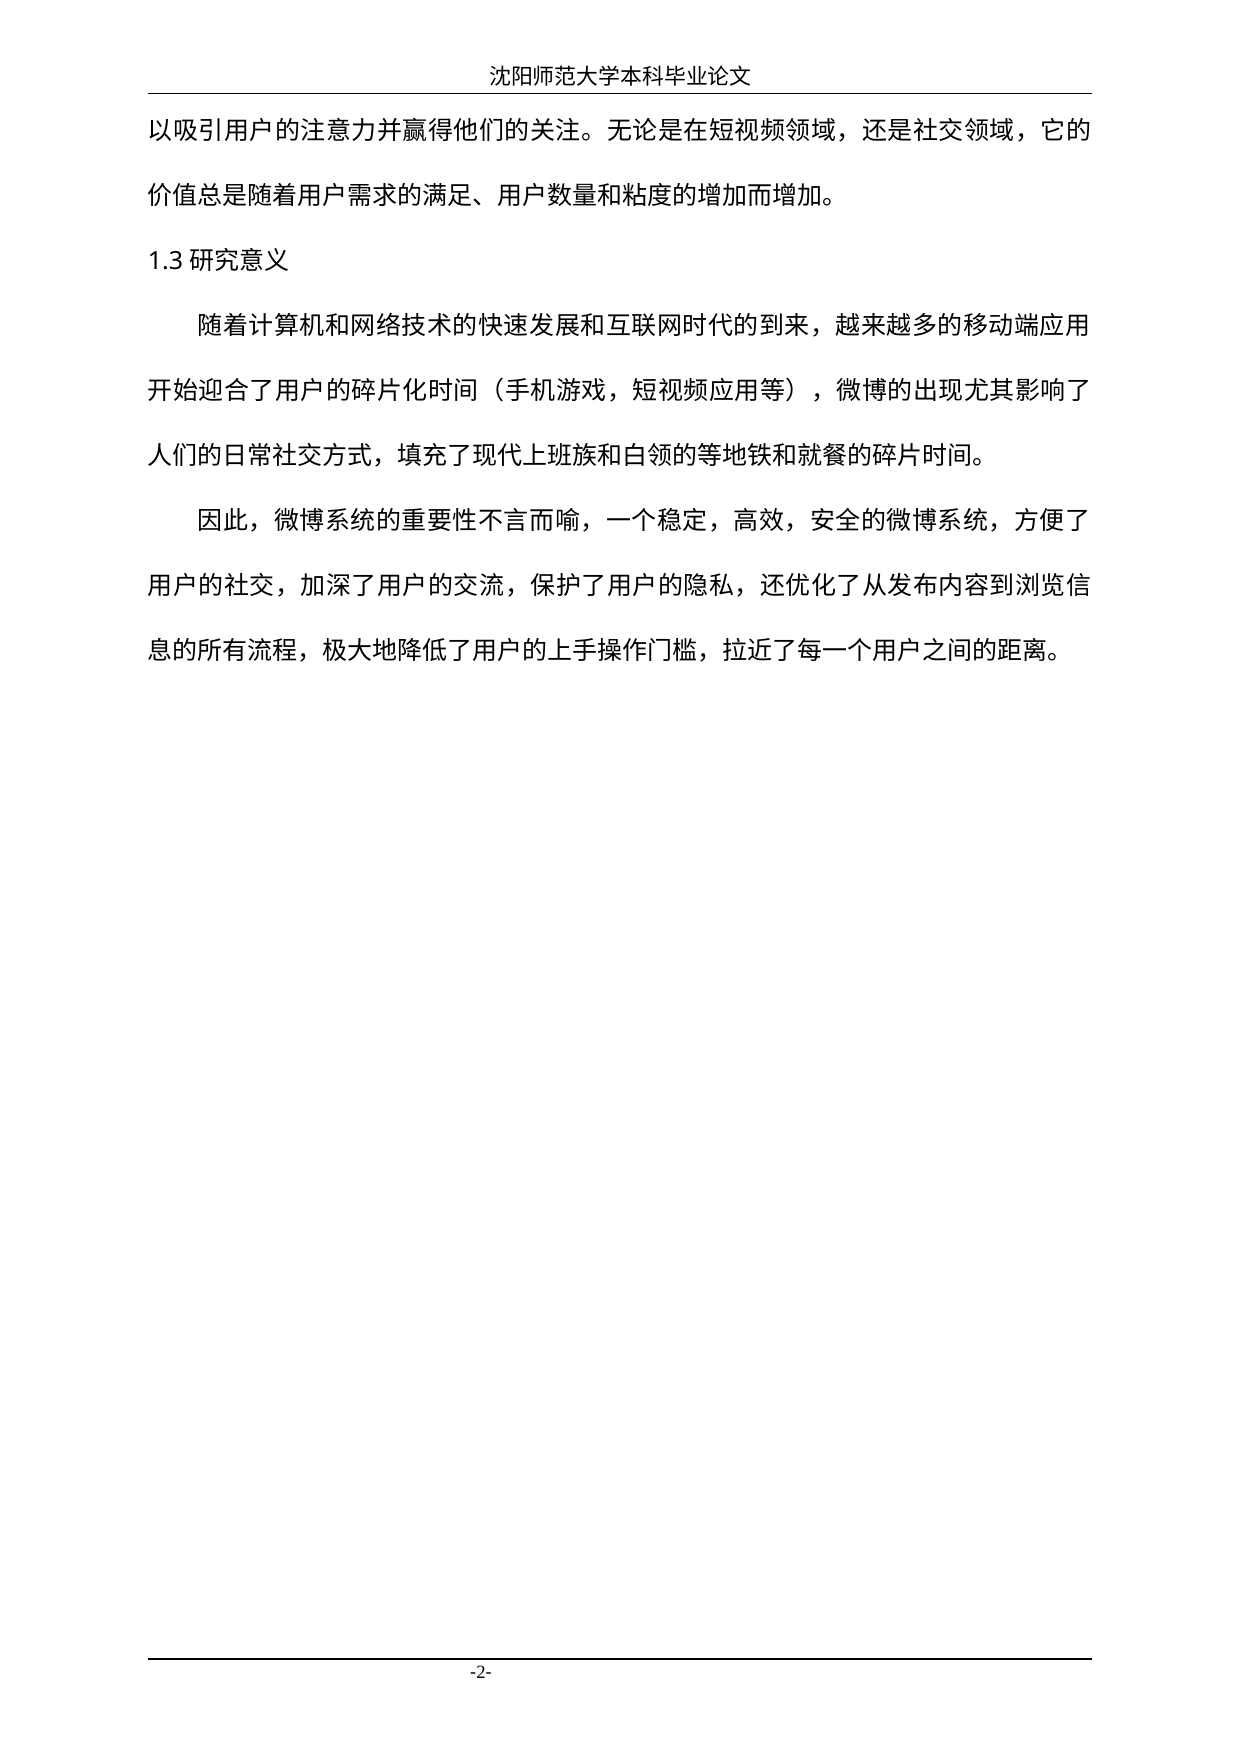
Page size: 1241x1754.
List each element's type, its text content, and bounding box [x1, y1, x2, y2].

text 随着计算机和网络技术的快速发展和互联网时代的到来，越来越多的移动端应用开始迎合了用户的碎片化时间（手机游戏，短视频应用等），微博的出现尤其影响了人们的日常社交方式，填充了现代上班族和白领的等地铁和就餐的碎片时间。 [147, 291, 1092, 486]
subtitle 1.3 研究意义 [148, 226, 1092, 291]
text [147, 96, 1092, 226]
text 因此，微博系统的重要性不言而喻，一个稳定，高效，安全的微博系统，方便了用户的社交，加深了用户的交流，保护了用户的隐私，还优化了从发布内容到浏览信息的所有流程，极大地降低了用户的上手操作门槛，拉近了每一个用户之间的距离。 [147, 486, 1092, 681]
